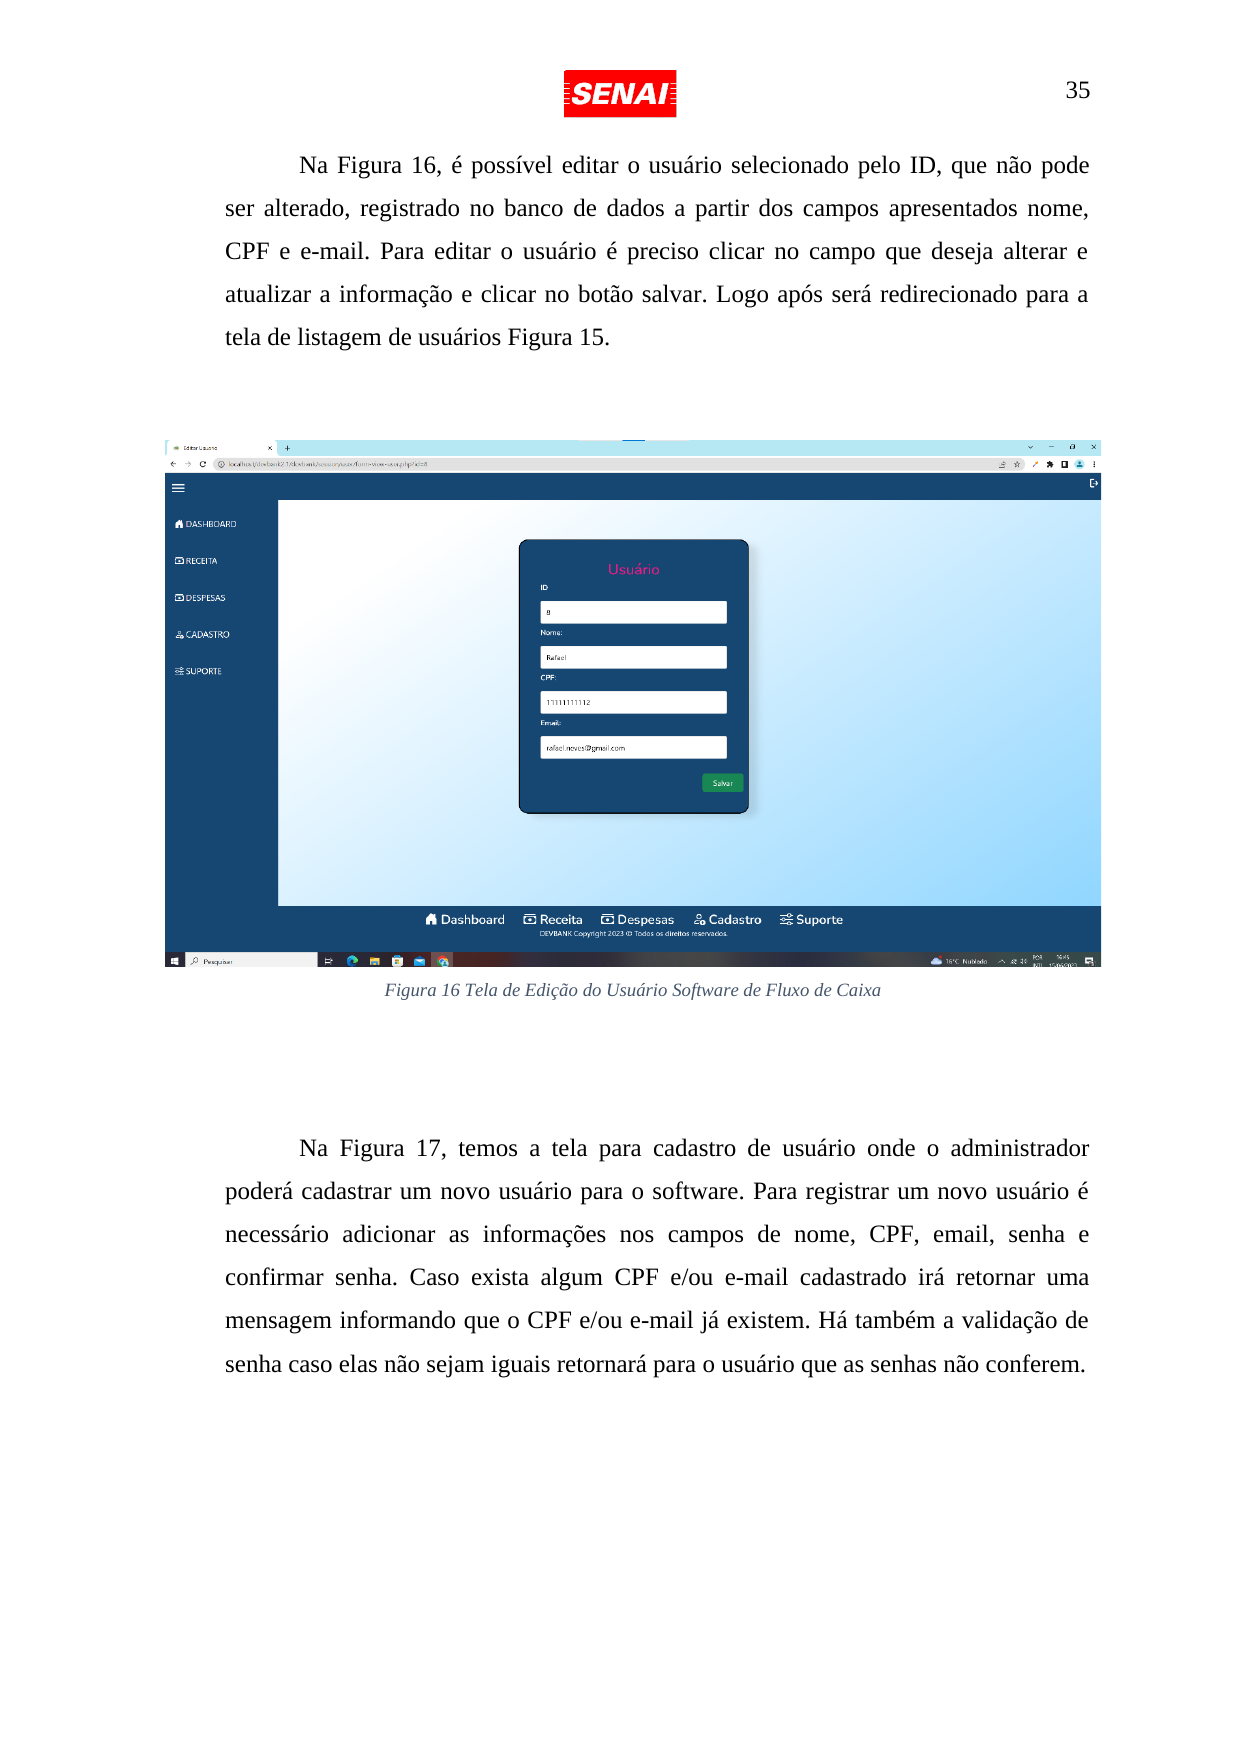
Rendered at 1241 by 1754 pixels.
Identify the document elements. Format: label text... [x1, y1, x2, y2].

picture [539, 56, 701, 131]
list Na Figura 16, é possível editar o usuário selecionado pelo ID, que não pode ser alterado, registrado no banco de dados a partir dos campos apresentados nome, CPF e e-mail. Para editar o usuário é preciso clicar no campo que deseja alterar e atualizar a informação e clicar no botão salvar. Logo após será redirecionado para a tela de listagem de usuários Figura 15. [225, 150, 1090, 351]
picture [163, 440, 1101, 966]
list Na Figura 17, temos a tela para cadastro de usuário onde o administrador poderá cadastrar um novo usuário para o software. Para registrar um novo usuário é necessário adicionar as informações nos campos de nome, CPF, email, senha e confirmar senha. Caso exista algum CPF e/ou e-mail cadastrado irá retornar uma mensagem informando que o CPF e/ou e-mail já existem. Há também a validação de senha caso elas não sejam iguais retornará para o usuário que as senhas não conferem. [225, 1133, 1090, 1377]
